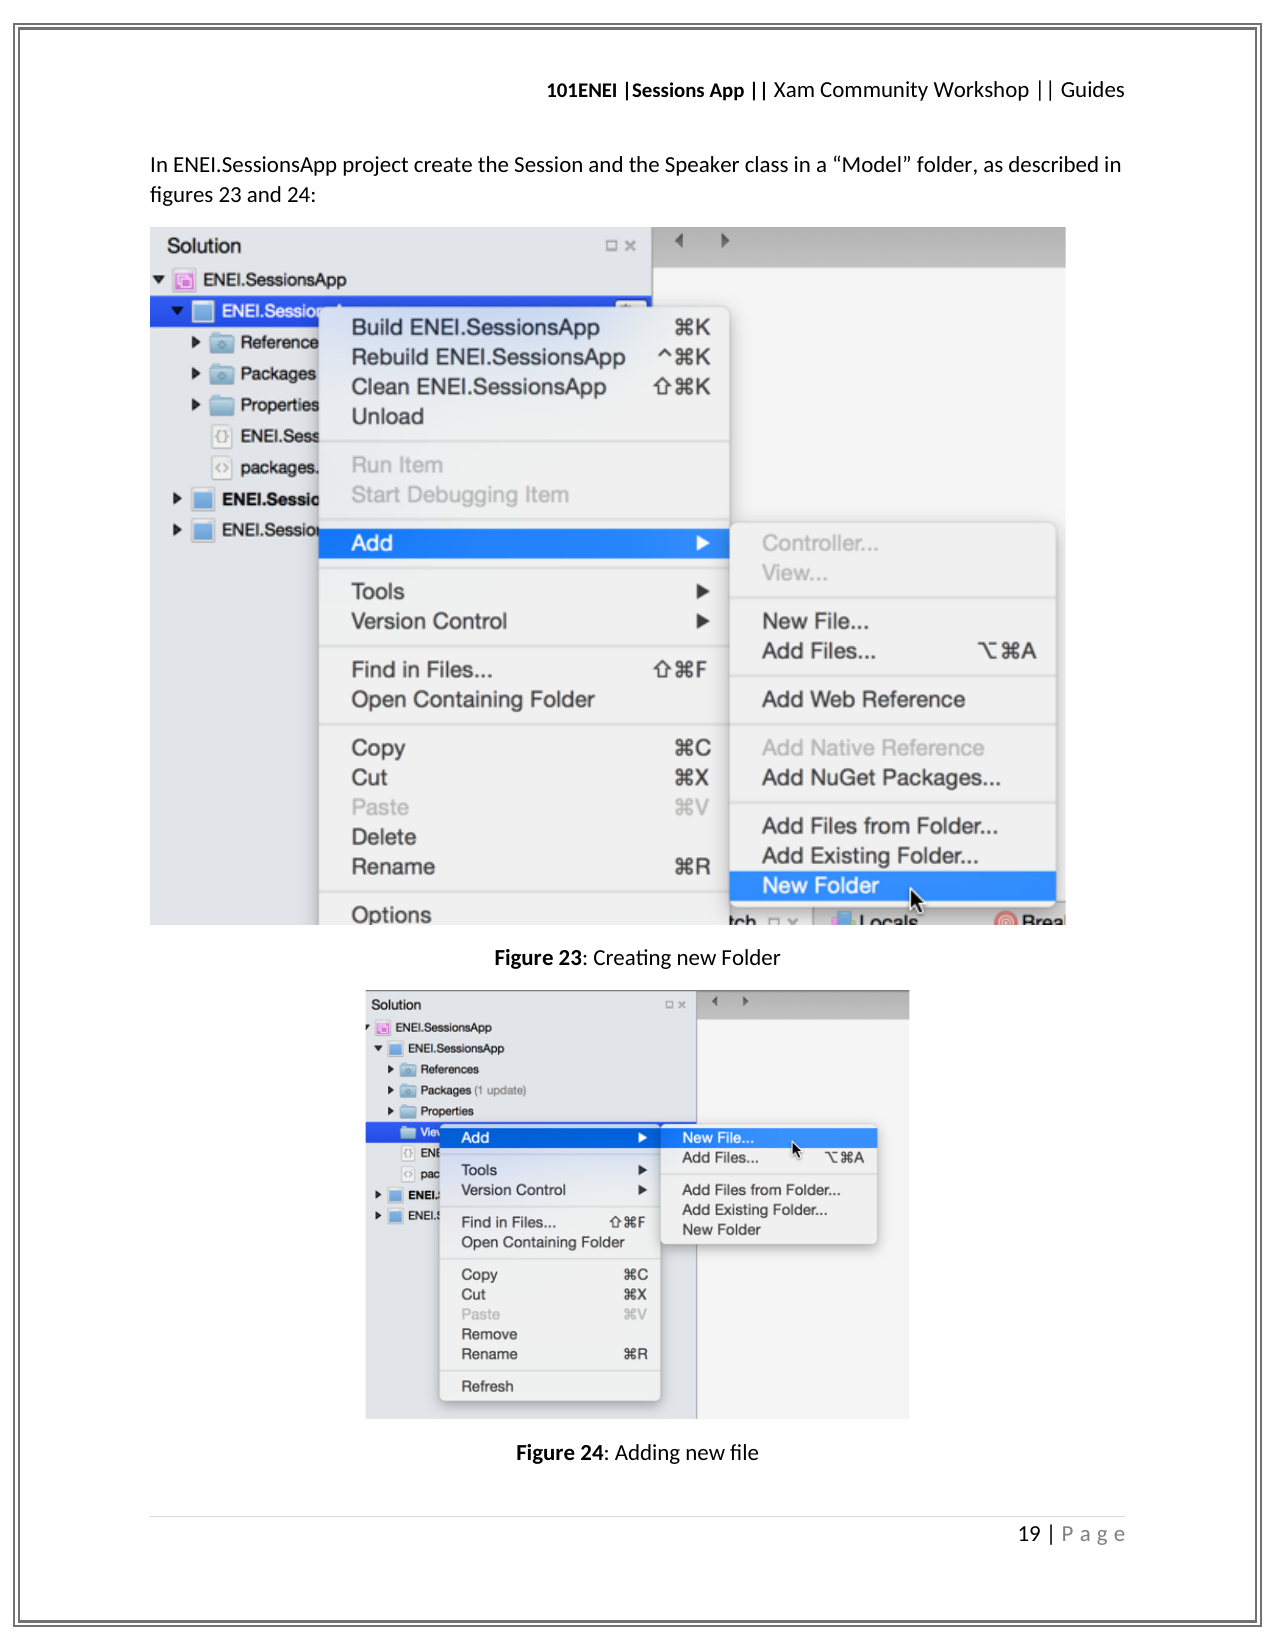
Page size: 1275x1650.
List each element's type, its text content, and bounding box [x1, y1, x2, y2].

text In ENEI.SessionsApp project create the Session and the Speaker class in a “Model” folder, as described in figures 23 and 24: [150, 150, 1125, 209]
text Figure 24: Adding new file [150, 1438, 1125, 1466]
text Figure 23: Creating new Folder [150, 943, 1125, 971]
picture [150, 227, 1066, 925]
picture [365, 990, 910, 1419]
